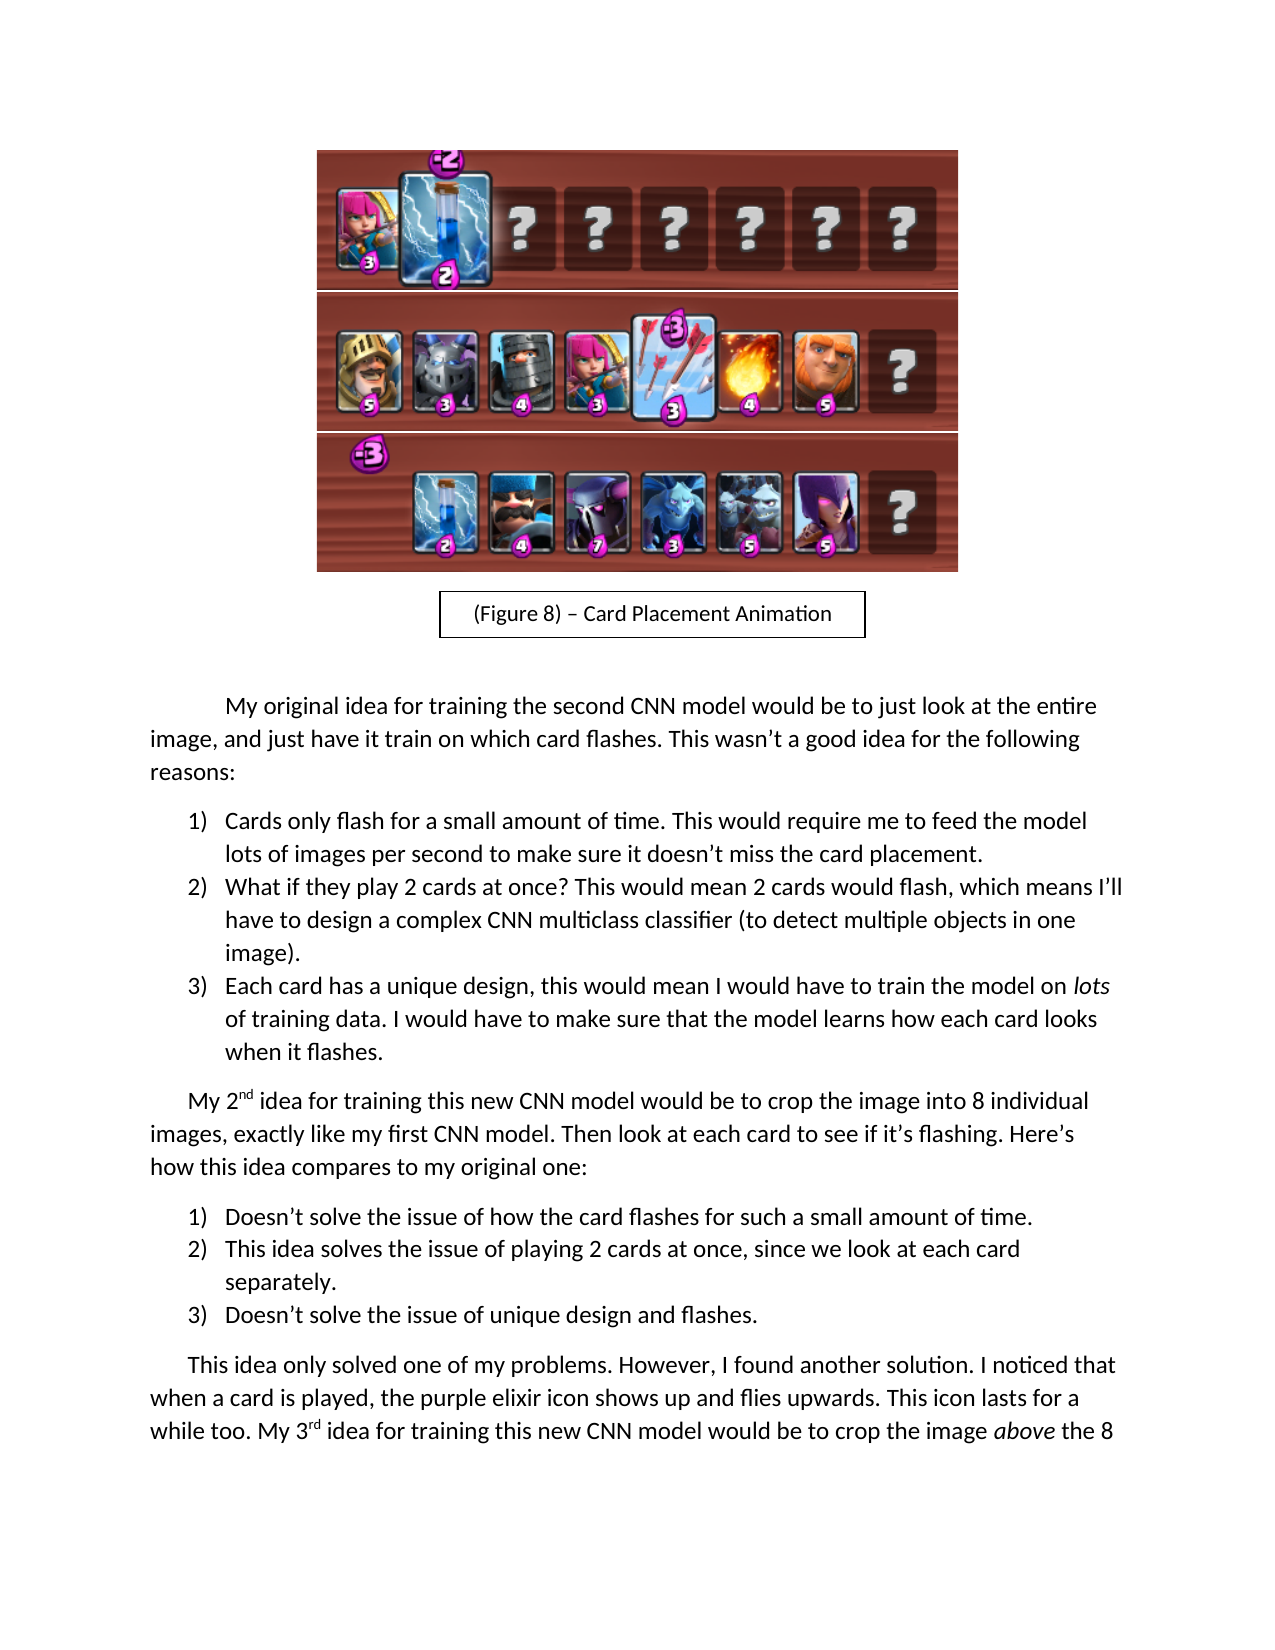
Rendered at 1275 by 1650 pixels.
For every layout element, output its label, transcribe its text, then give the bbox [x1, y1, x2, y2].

list Doesn’t solve the issue of how the card flashes for such a small amount of time. [187, 1201, 1125, 1231]
picture [316, 150, 959, 290]
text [150, 1349, 1125, 1445]
list What if they play 2 cards at once? This would mean 2 cards would flash, which means I’ll have to design a complex CNN multiclass classifier (to detect multiple objects in one image). [187, 871, 1125, 967]
list Doesn’t solve the issue of unique design and flashes. [187, 1299, 1125, 1330]
list Each card has a unique design, this would mean I would have to train the model on lots of training data. I would have to make sure that the model learns how each card looks when it flashes. [187, 970, 1125, 1066]
text My original idea for training the second CNN model would be to just look at the entire image, and just have it train on which card flashes. This wasn’t a good idea for the following reasons: [150, 690, 1125, 786]
picture [316, 292, 959, 431]
list This idea solves the issue of playing 2 cards at once, since we look at each card separately. [187, 1234, 1125, 1297]
list Cards only flash for a small amount of time. This would require me to feed the model lots of images per second to make sure it doesn’t miss the card placement. [187, 805, 1125, 869]
picture [316, 433, 959, 572]
text My 2nd idea for training this new CNN model would be to crop the image into 8 individual images, exactly like my first CNN model. Then look at each card to see if it’s flashing. Here’s how this idea compares to my original one: [150, 1085, 1125, 1182]
